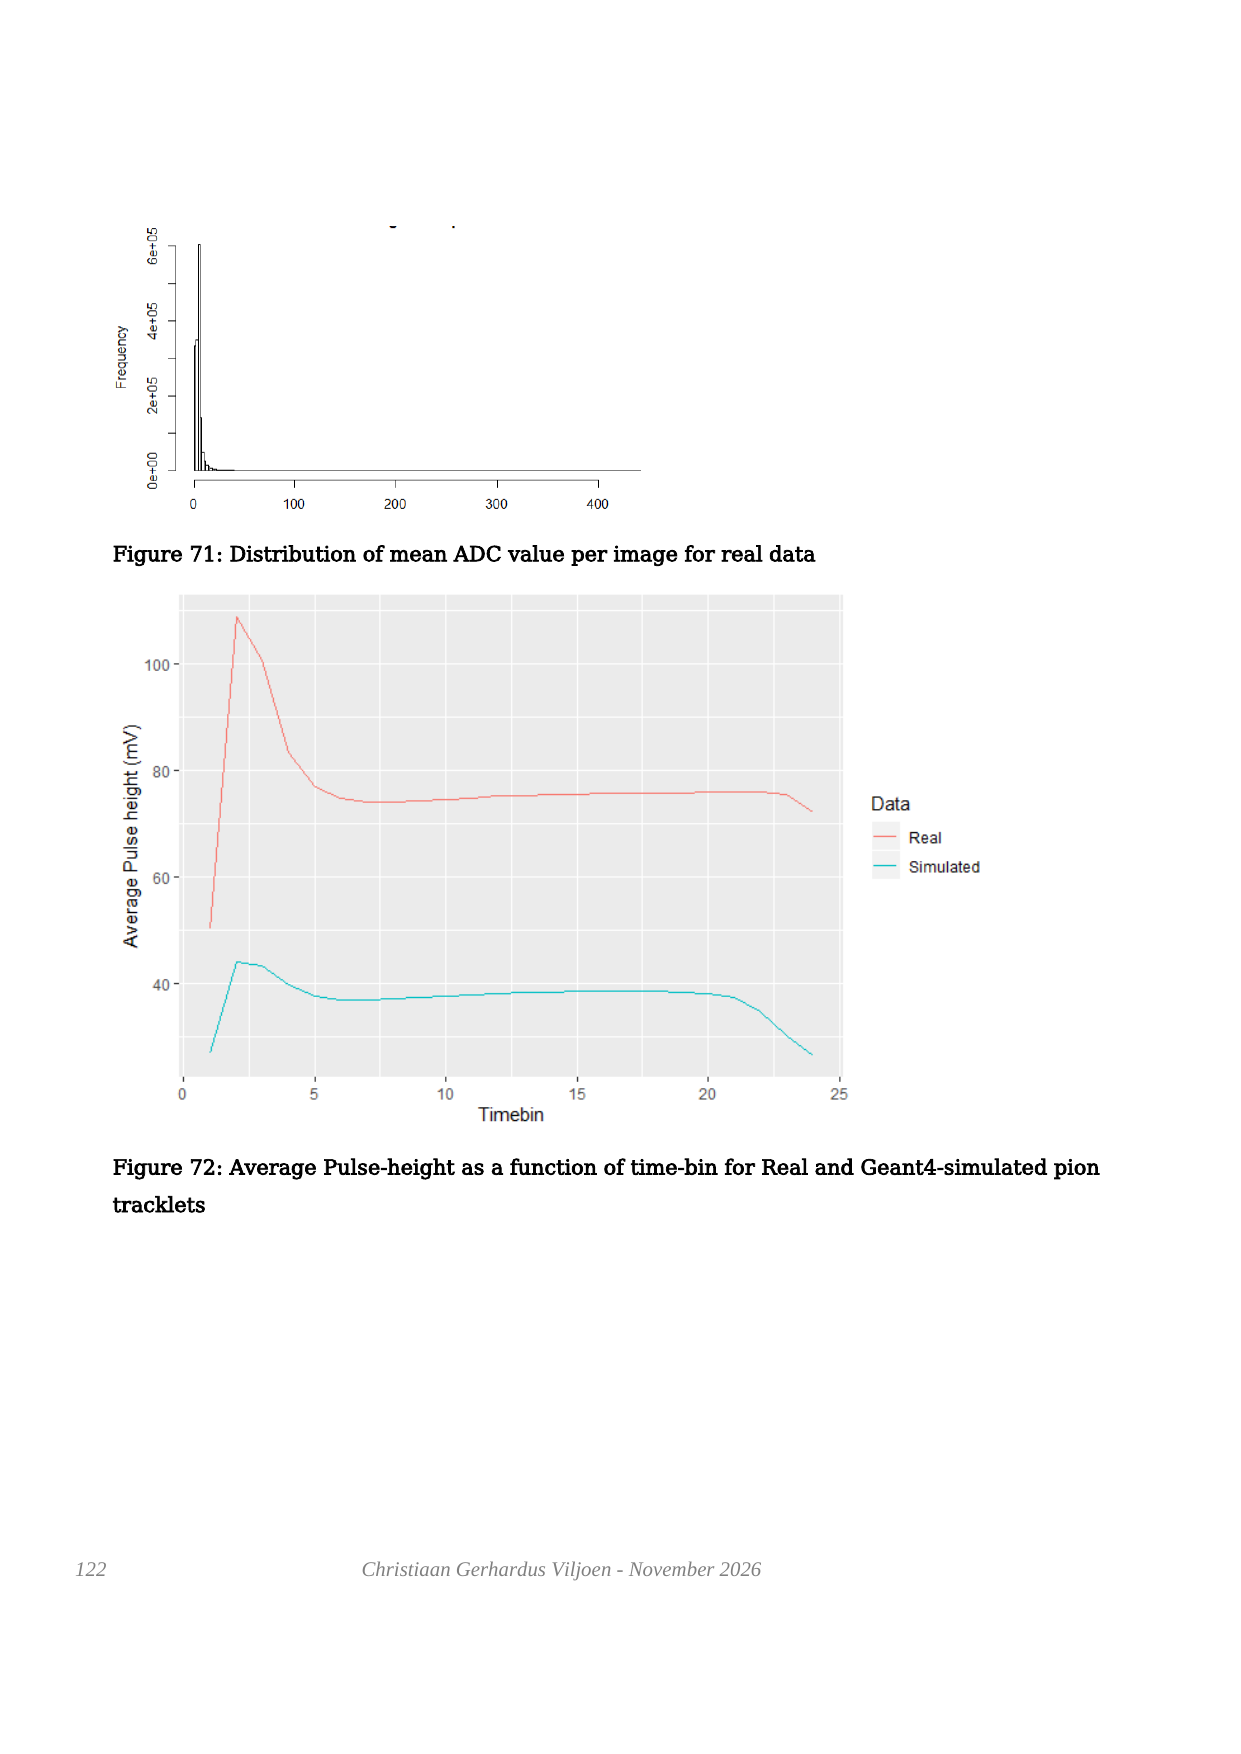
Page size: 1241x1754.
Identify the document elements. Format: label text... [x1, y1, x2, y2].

picture [112, 226, 650, 520]
picture [112, 586, 999, 1134]
